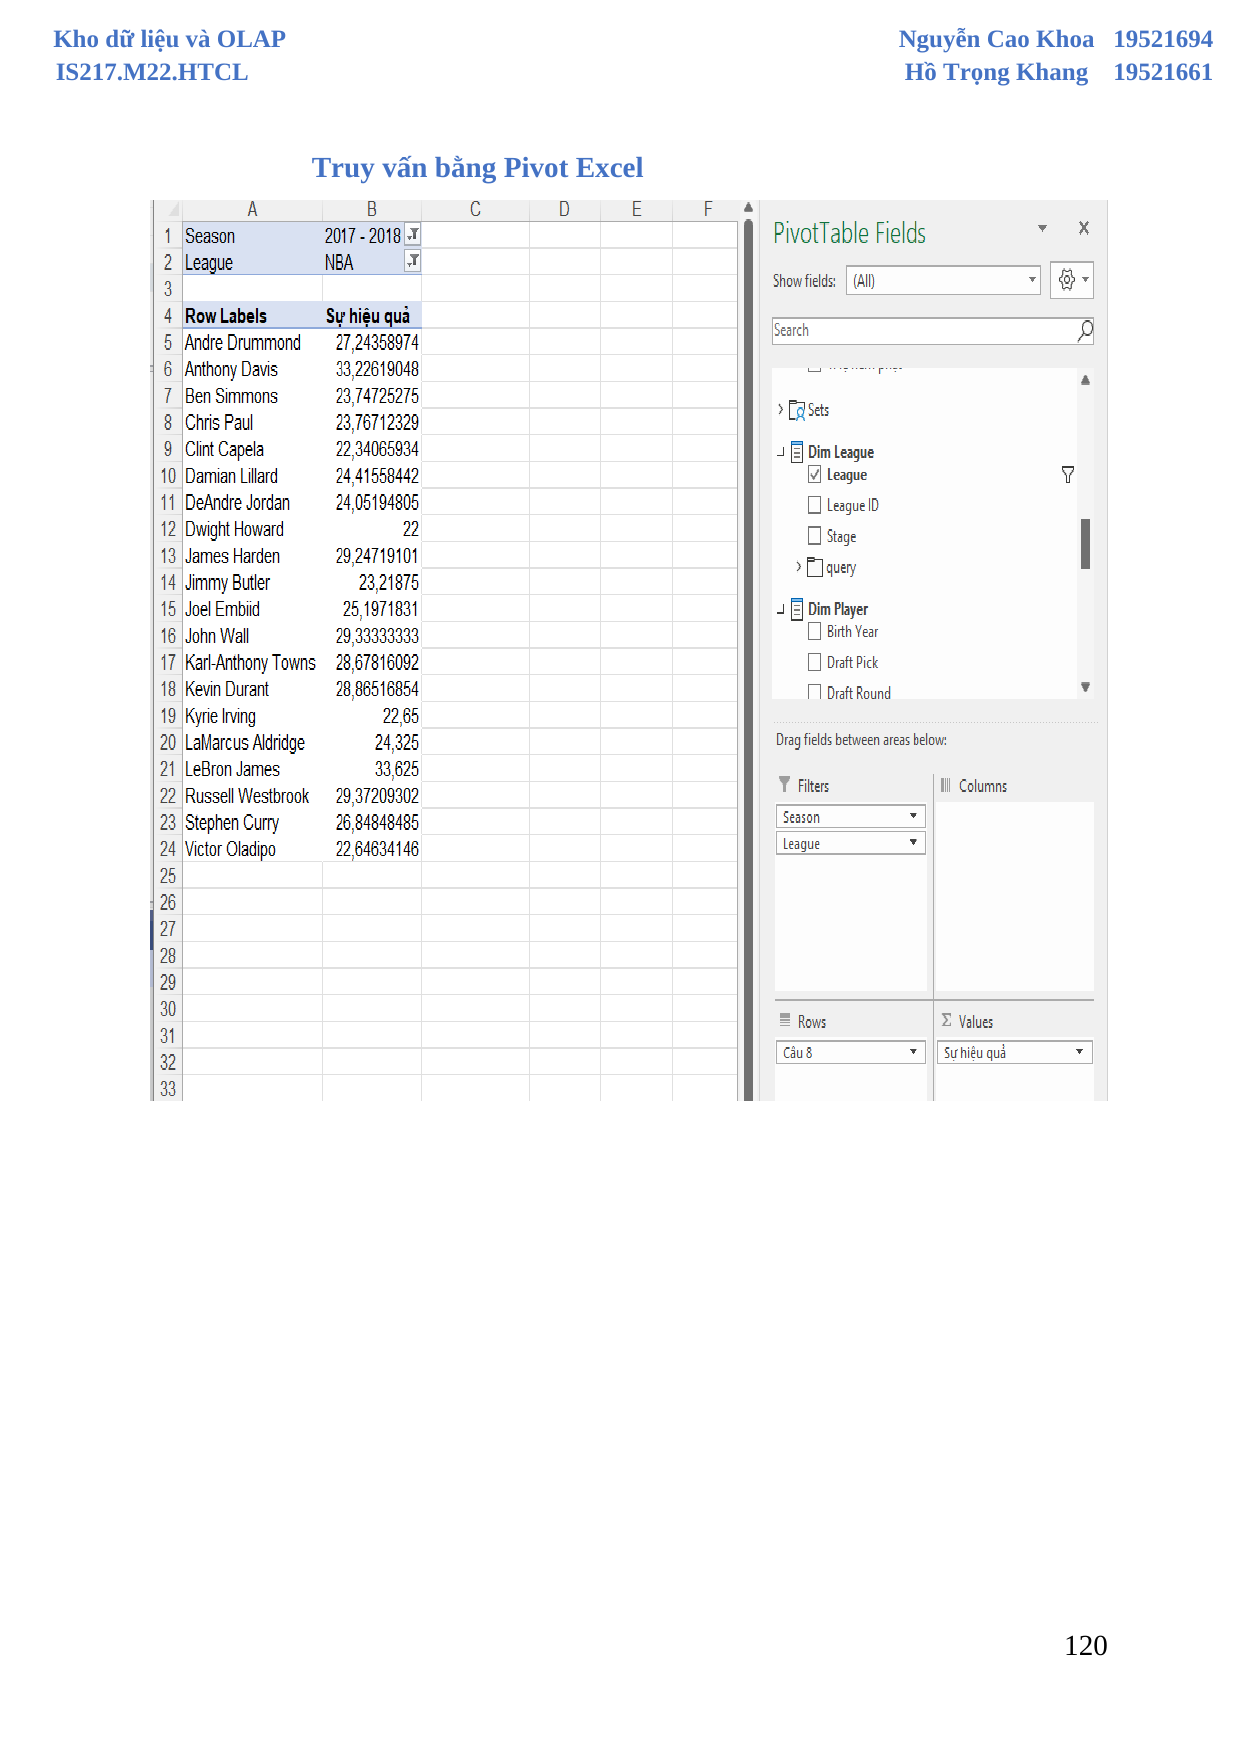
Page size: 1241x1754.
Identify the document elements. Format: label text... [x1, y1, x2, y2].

picture [150, 200, 1108, 1101]
subtitle Truy vấn bằng Pivot Excel [274, 150, 1107, 183]
